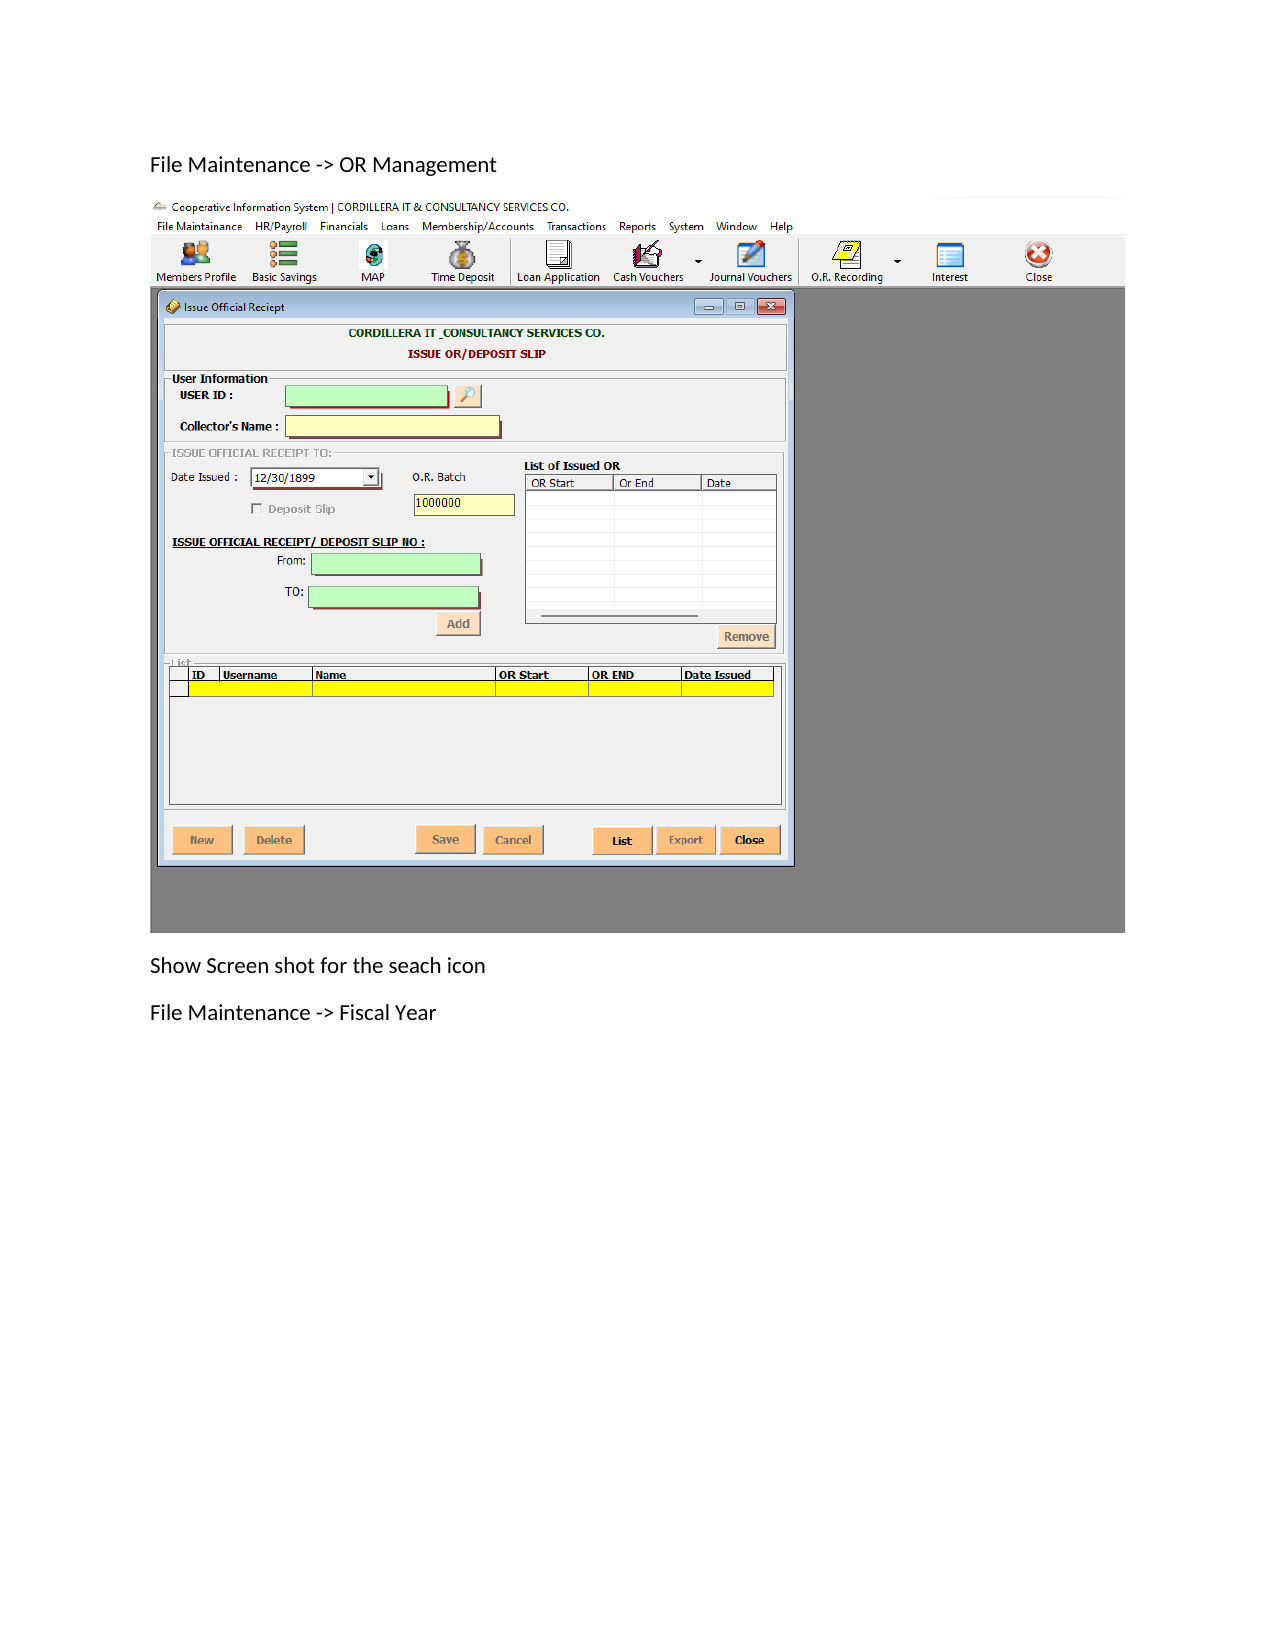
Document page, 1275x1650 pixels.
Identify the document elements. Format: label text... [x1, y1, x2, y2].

picture [150, 196, 1125, 933]
text File Maintenance -> Fiscal Year [150, 998, 1125, 1026]
text Show Screen shot for the seach icon [150, 952, 1125, 979]
text File Maintenance -> OR Management [150, 150, 1125, 178]
